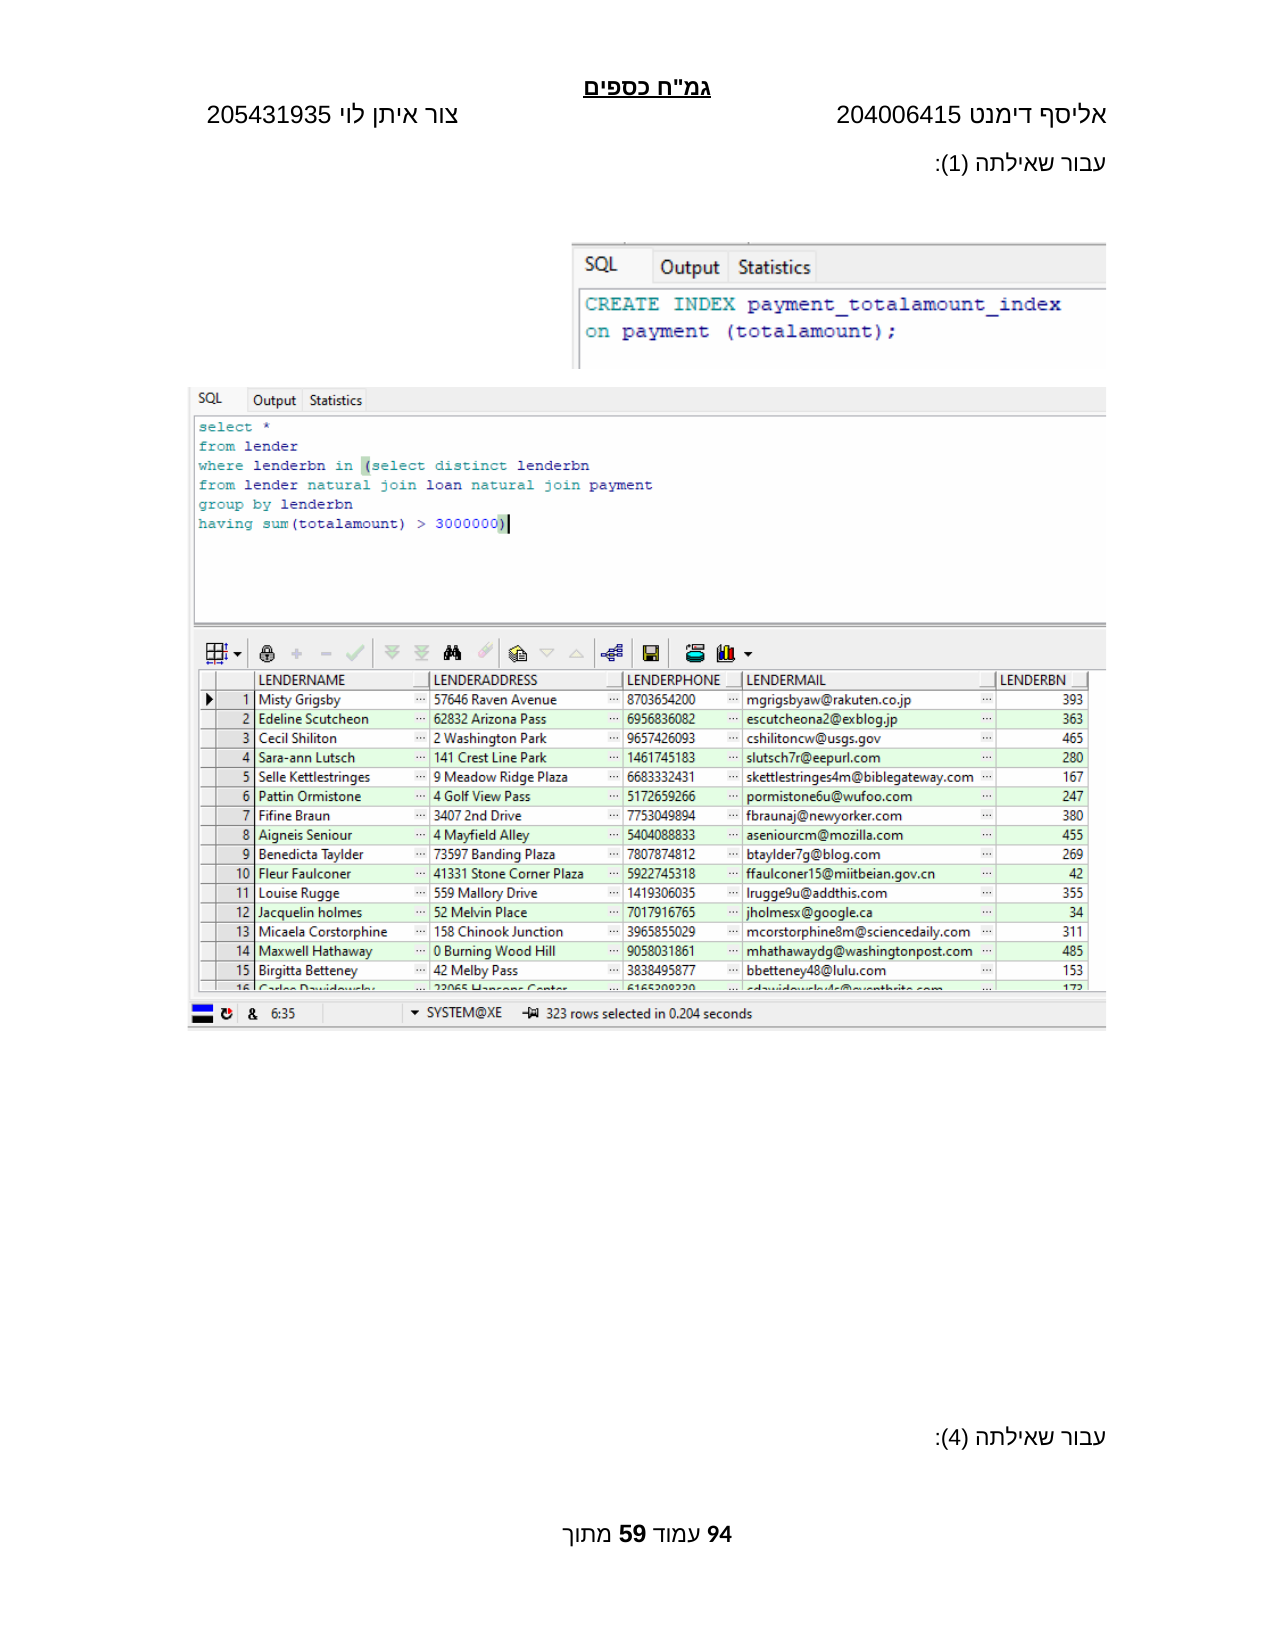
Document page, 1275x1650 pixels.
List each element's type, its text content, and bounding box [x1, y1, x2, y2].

text עבור שאילתה (4): [187, 1424, 1106, 1450]
picture [571, 242, 1107, 369]
picture [187, 387, 1107, 1031]
text עבור שאילתה (1): [187, 150, 1106, 176]
